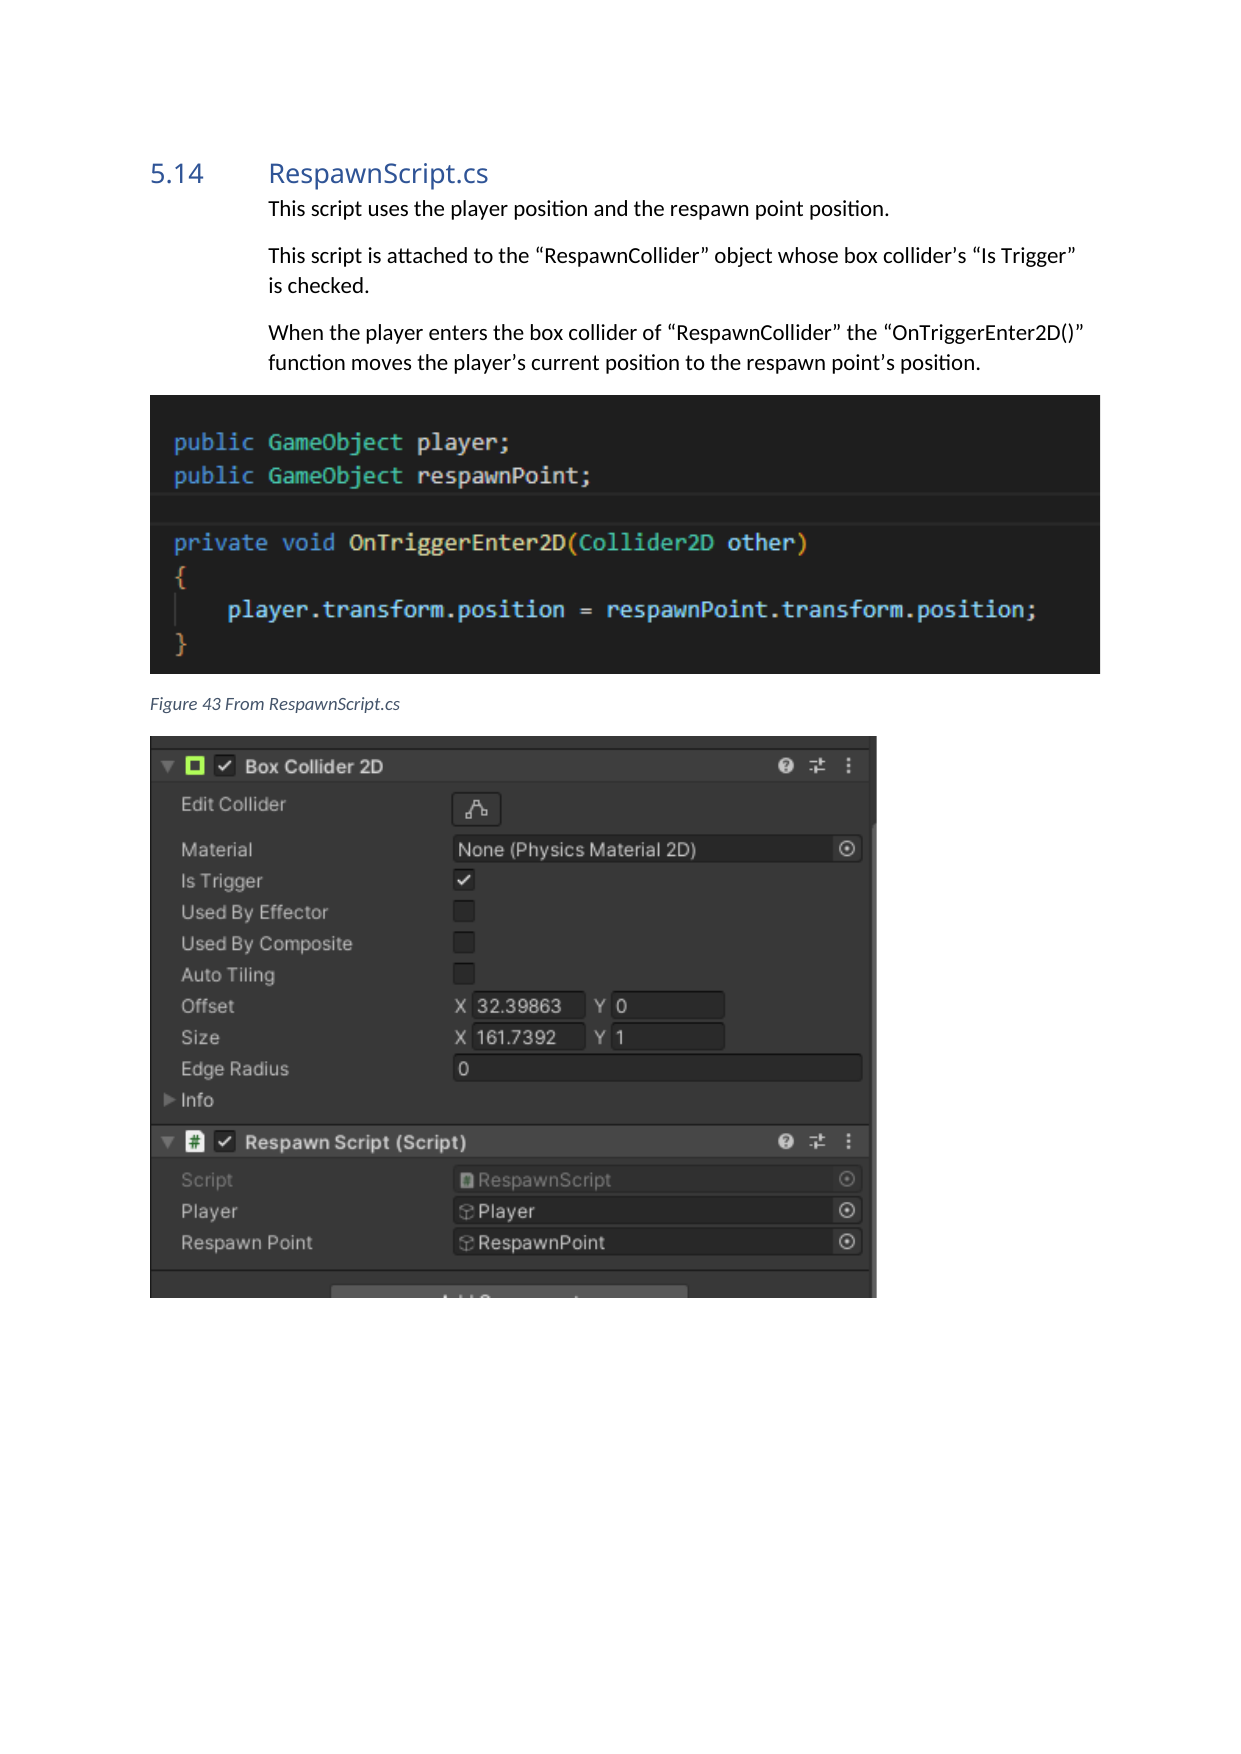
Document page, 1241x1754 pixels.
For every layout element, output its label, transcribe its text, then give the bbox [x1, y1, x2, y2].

text This script uses the player position and the respawn point position. [268, 194, 1090, 222]
picture [150, 395, 1101, 674]
picture [150, 736, 877, 1298]
text This script is attached to the “RespawnCollider” object whose box collider’s “Is Trigger” is checked. [268, 241, 1090, 299]
text When the player enters the box collider of “RespawnCollider” the “OnTriggerEnter2D()” function moves the player’s current position to the respawn point’s position. [268, 318, 1090, 376]
subtitle 5.14 RespawnScript.cs [150, 154, 1090, 191]
